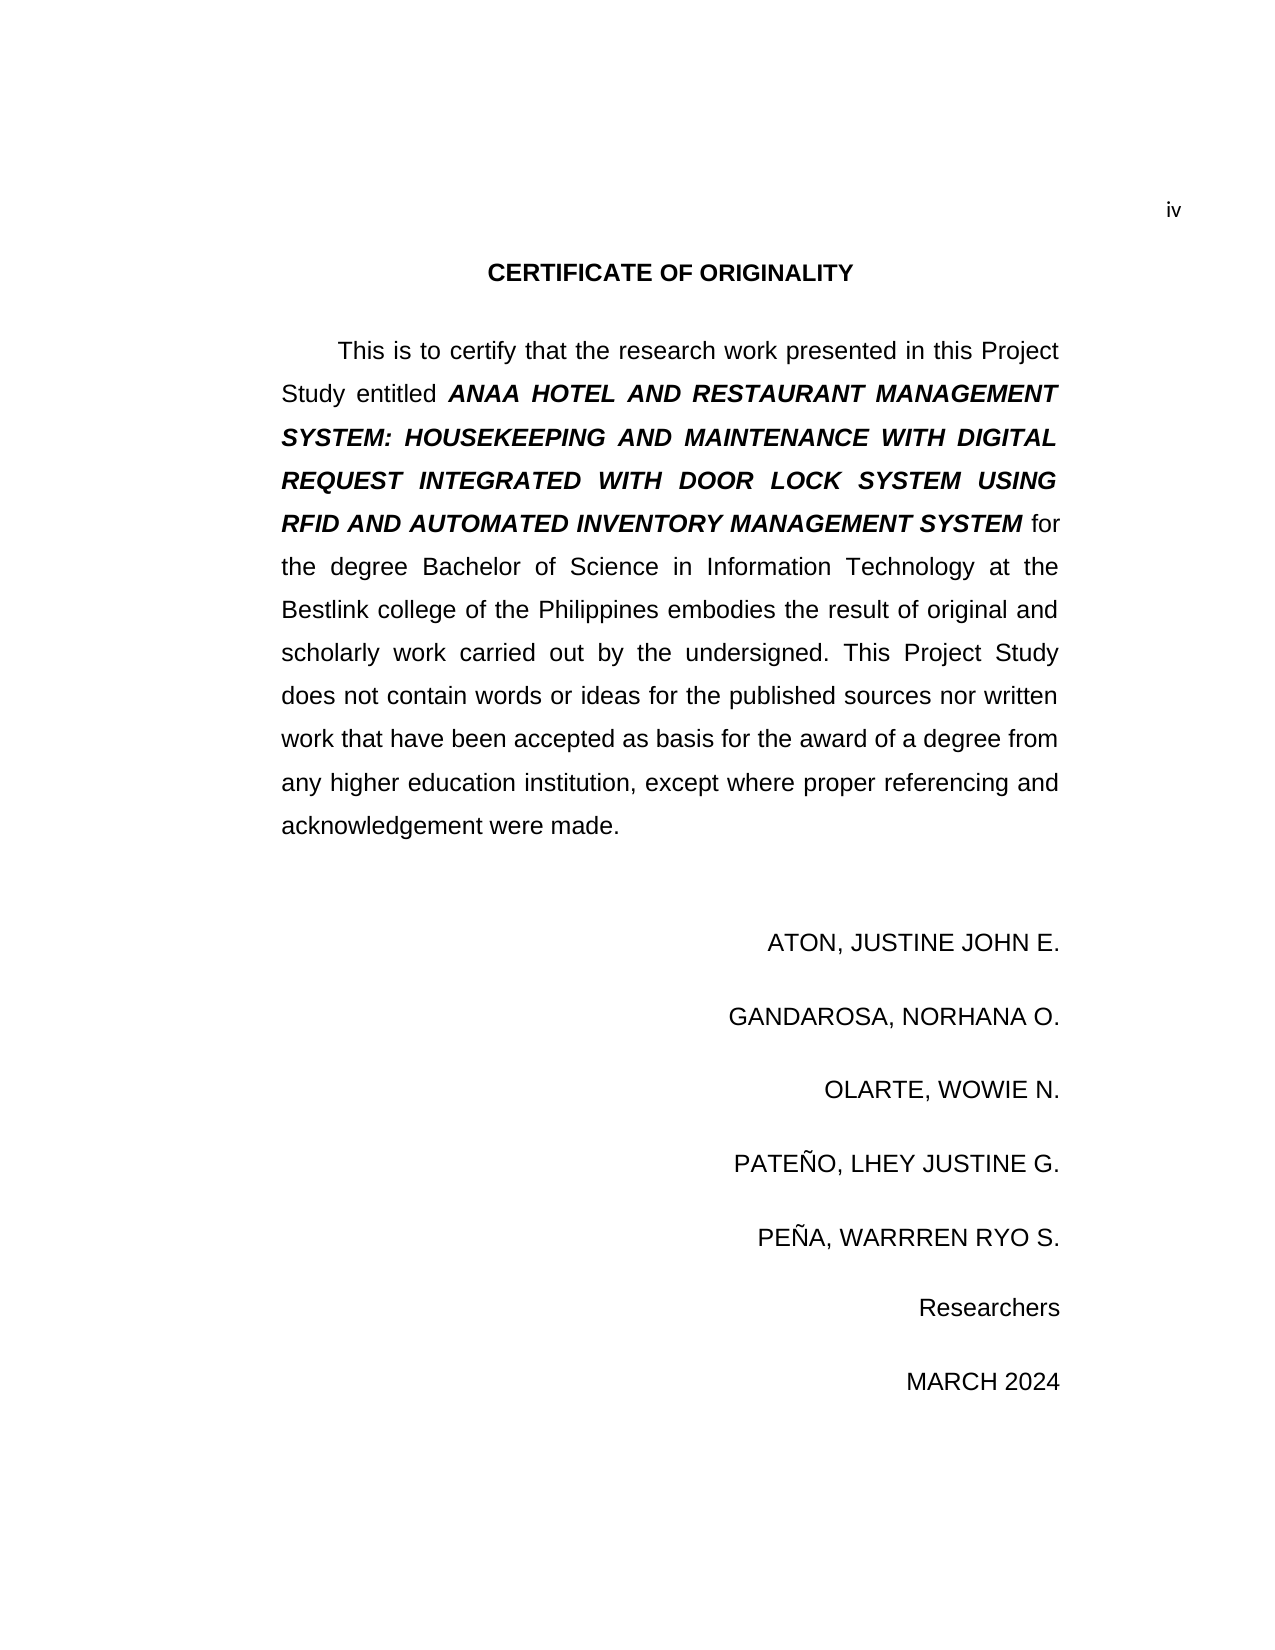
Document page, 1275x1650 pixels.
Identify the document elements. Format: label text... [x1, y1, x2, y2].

text GANDAROSA, NORHANA O. [280, 1002, 1060, 1030]
text PEÑA, WARRREN RYO S. [280, 1223, 1060, 1252]
text MARCH 2024 [280, 1367, 1060, 1396]
subtitle CERTIFICATE OF ORIGINALITY [487, 258, 1061, 287]
text ATON, JUSTINE JOHN E. [280, 928, 1060, 956]
text This is to certify that the research work presented in this Project Study entitled ANAA HOTEL AND RESTAURANT MANAGEMENT SYSTEM: HOUSEKEEPING AND MAINTENANCE WITH DIGITAL REQUEST INTEGRATED WITH DOOR LOCK SYSTEM USING RFID AND AUTOMATED INVENTORY MANAGEMENT SYSTEM for the degree Bachelor of Science in Information Technology at the Bestlink college of the Philippines embodies the result of original and scholarly work carried out by the undersigned. This Project Study does not contain words or ideas for the published sources nor written work that have been accepted as basis for the award of a degree from any higher education institution, except where proper referencing and acknowledgement were made. [281, 336, 1060, 839]
text PATEÑO, LHEY JUSTINE G. [280, 1149, 1060, 1178]
text Researchers [280, 1293, 1060, 1322]
text OLARTE, WOWIE N. [280, 1076, 1060, 1104]
